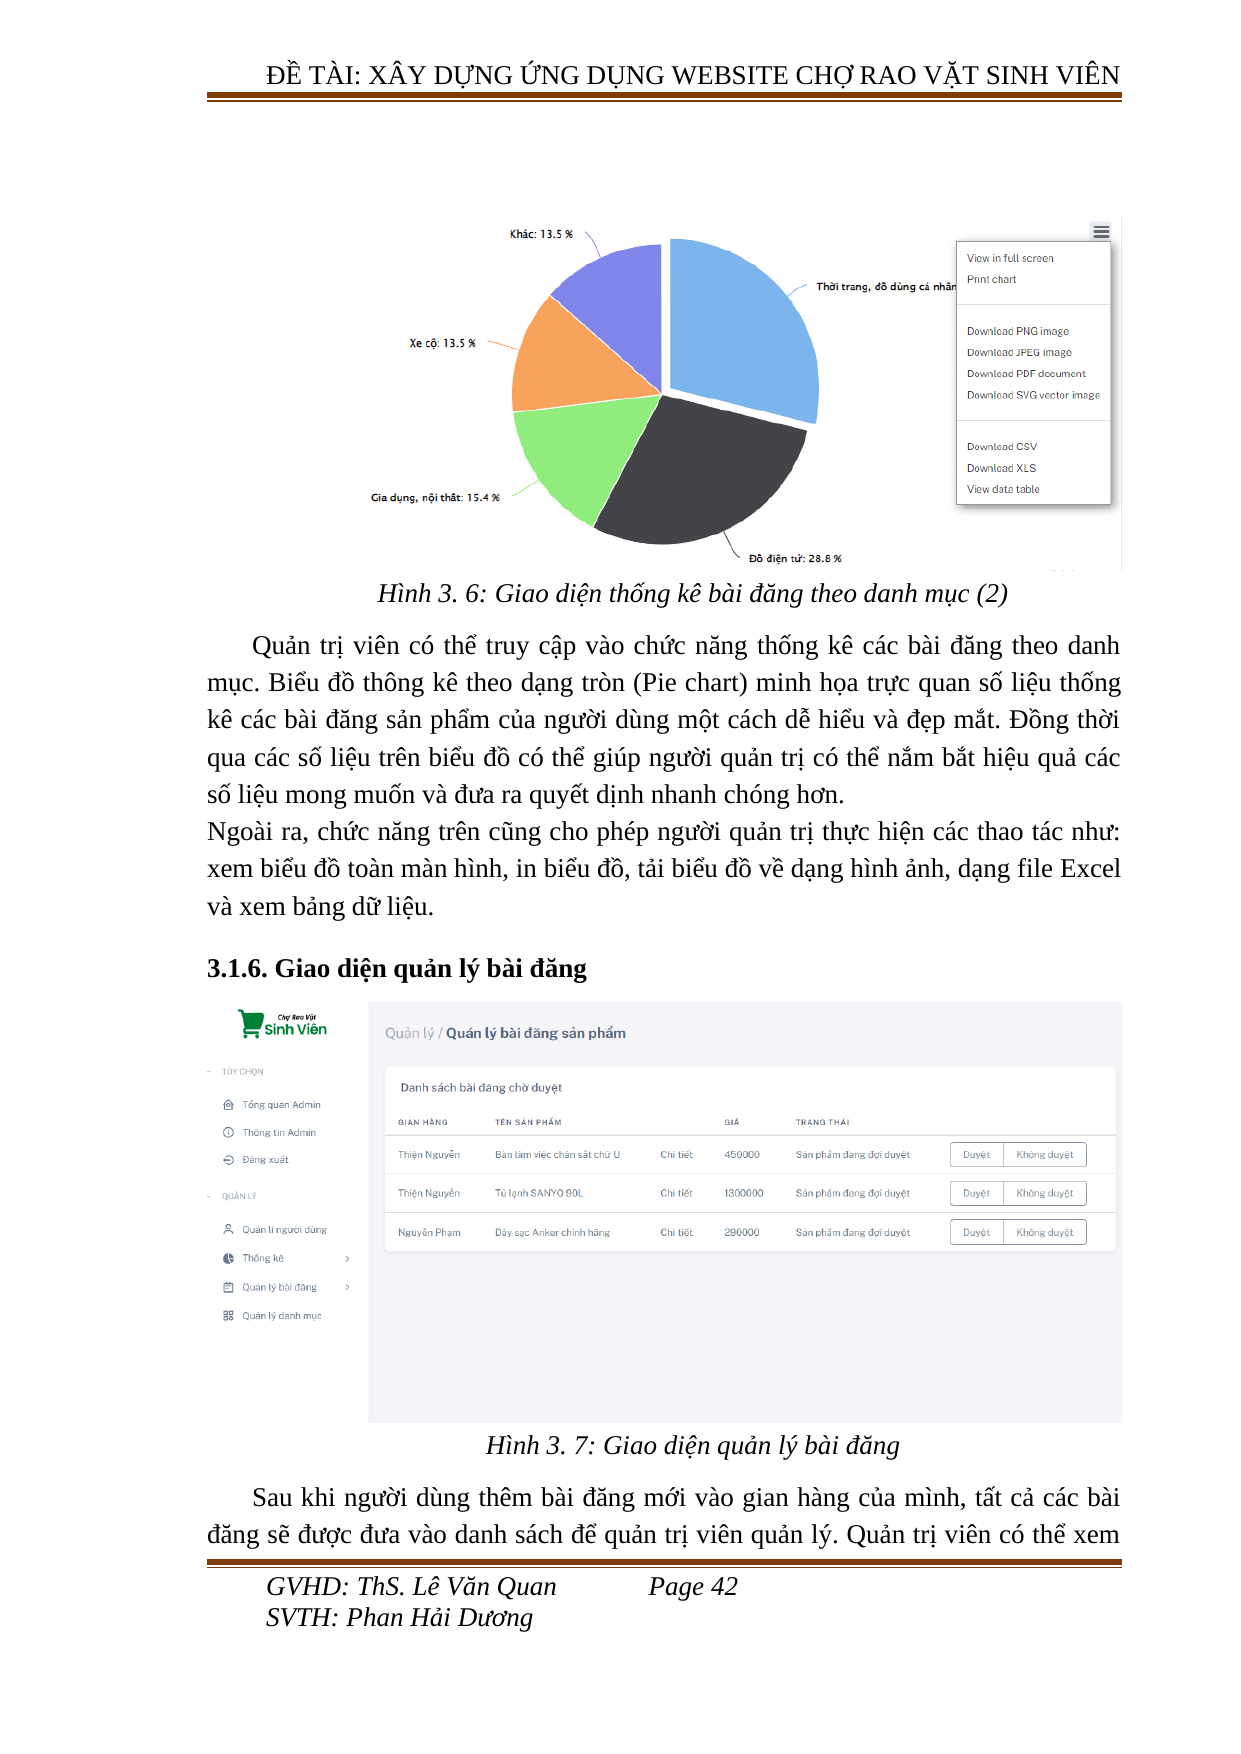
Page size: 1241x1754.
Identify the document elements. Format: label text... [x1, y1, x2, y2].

text Hình 3. 7: Giao diện quản lý bài đăng [207, 1429, 1122, 1460]
picture [206, 1002, 1123, 1423]
subtitle 3.1.6. Giao diện quản lý bài đăng [207, 952, 1122, 983]
picture [206, 214, 1123, 571]
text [207, 1481, 1122, 1549]
text Quản trị viên có thể truy cập vào chức năng thống kê các bài đăng theo danh mục. Biểu đồ thông kê theo dạng tròn (Pie chart) minh họa trực quan số liệu thống kê các bài đăng sản phẩm của người dùng một cách dễ hiểu và đẹp mắt. Đồng thời qua các số liệu trên biểu đồ có thể giúp người quản trị có thể nắm bắt hiệu quả các số liệu mong muốn và đưa ra quyết dịnh nhanh chóng hơn. [207, 629, 1122, 809]
text Ngoài ra, chức năng trên cũng cho phép người quản trị thực hiện các thao tác như: xem biểu đồ toàn màn hình, in biểu đồ, tải biểu đồ về dạng hình ảnh, dạng file Excel và xem bảng dữ liệu. [207, 815, 1122, 921]
text Hình 3. 6: Giao diện thống kê bài đăng theo danh mục (2) [207, 577, 1122, 608]
